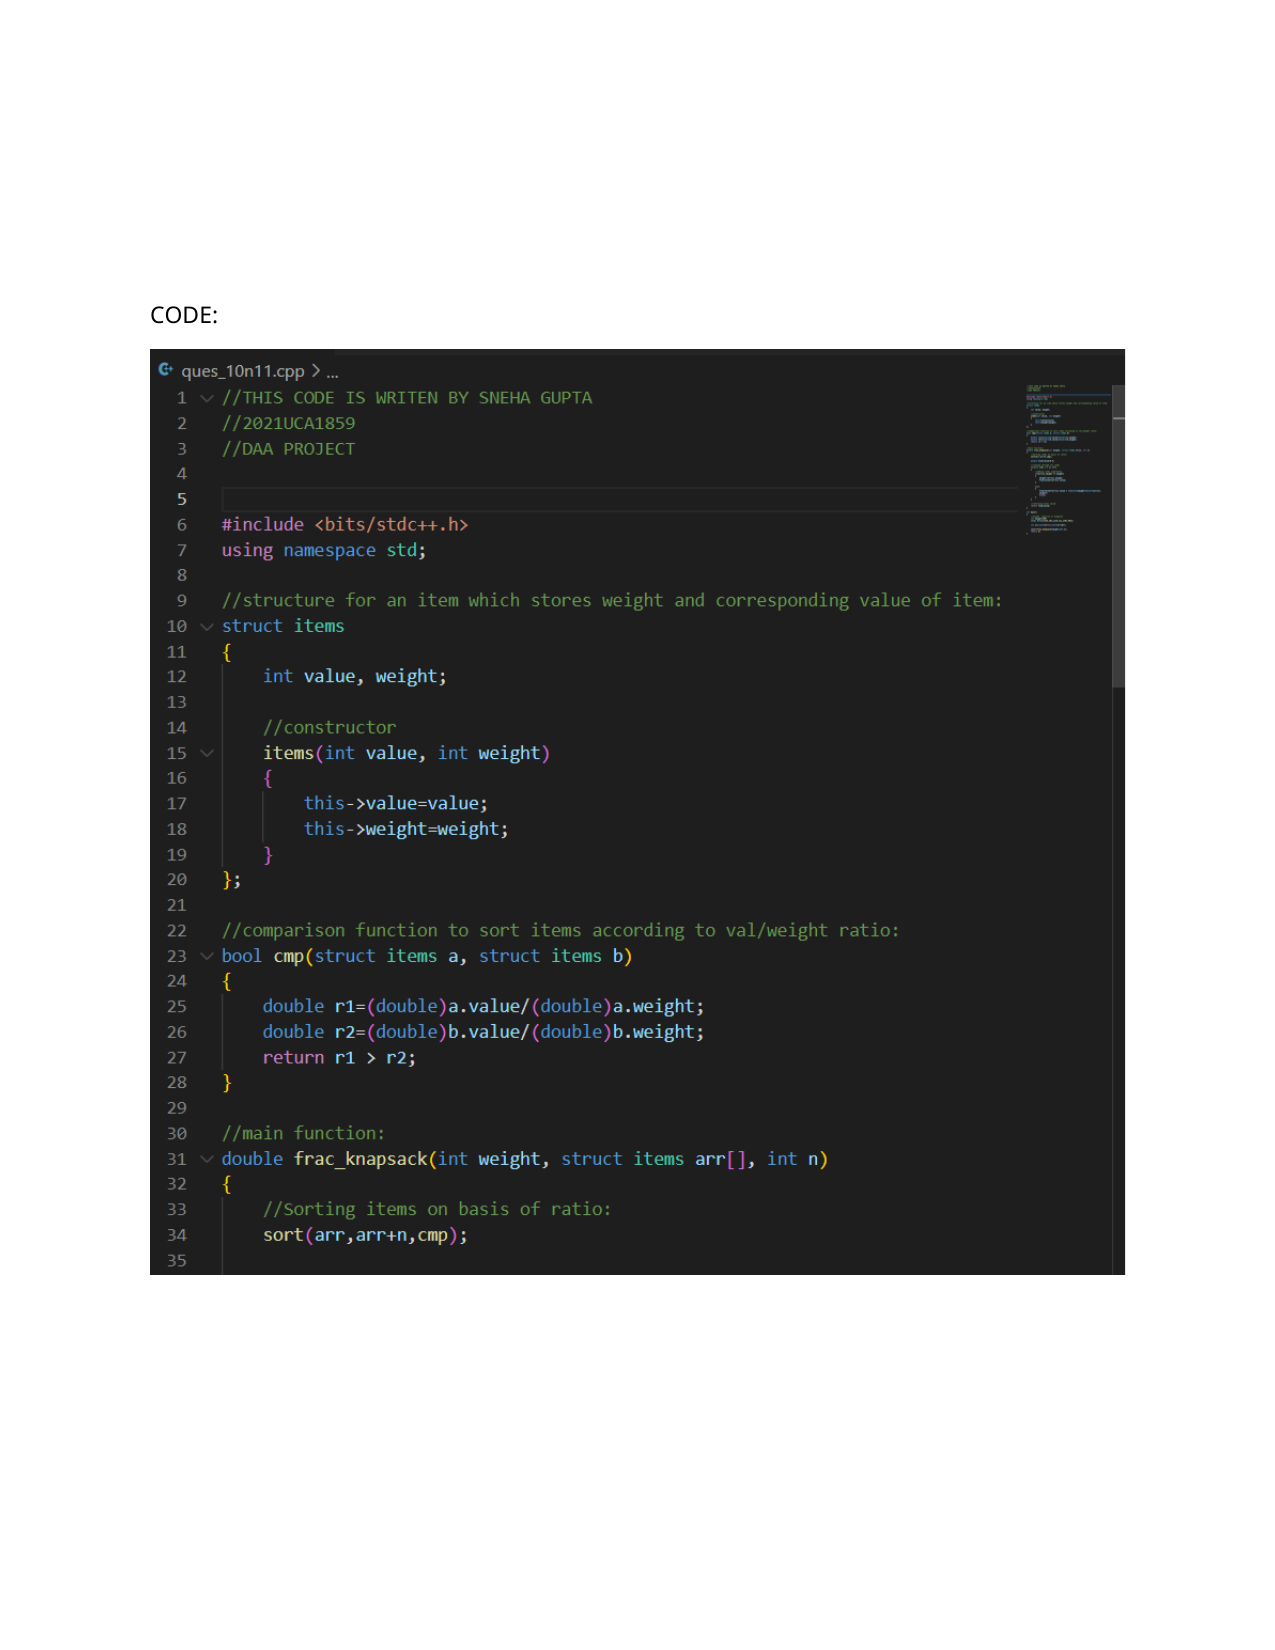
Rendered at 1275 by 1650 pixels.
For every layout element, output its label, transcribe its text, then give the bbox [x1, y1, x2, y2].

text CODE: [150, 299, 1125, 331]
picture [150, 349, 1125, 1275]
